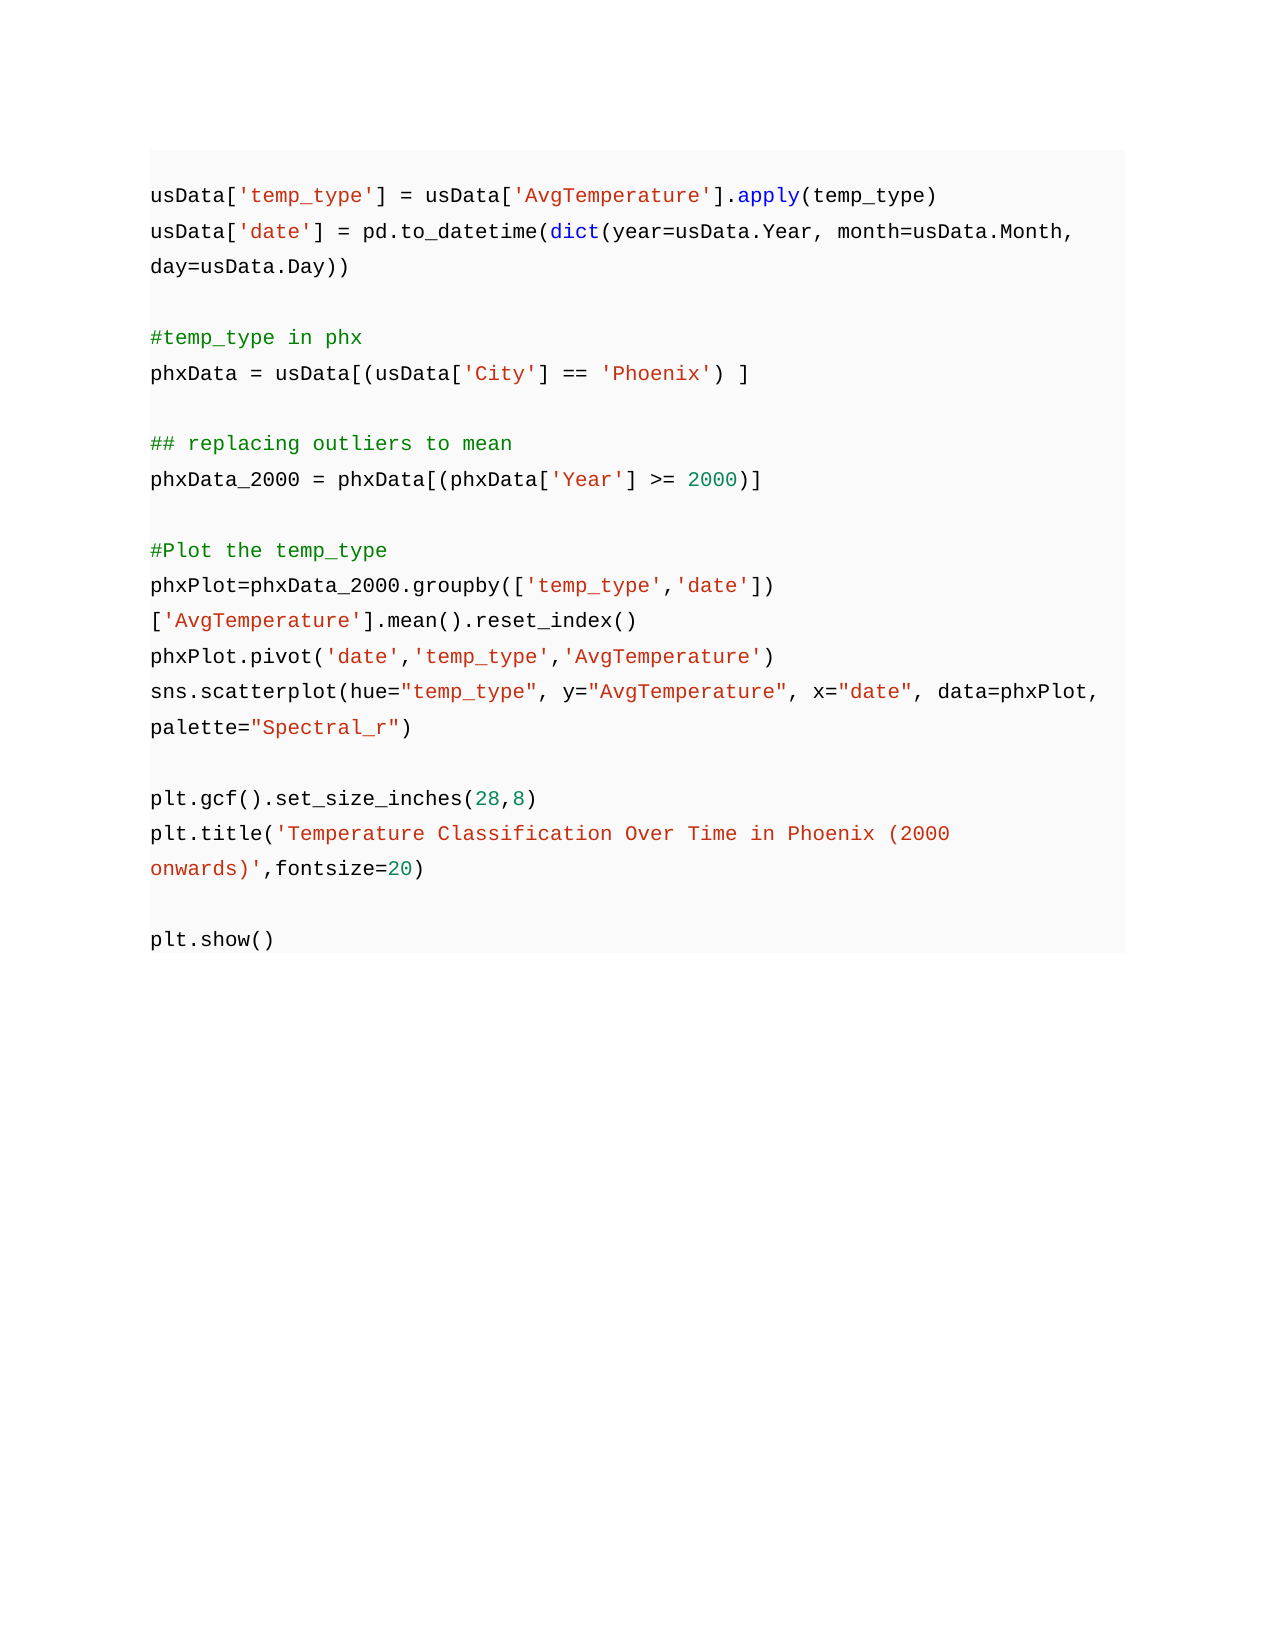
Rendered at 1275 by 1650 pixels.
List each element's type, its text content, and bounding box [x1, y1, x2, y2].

text ## replacing outliers to mean [150, 433, 1125, 457]
text plt.gcf().set_size_inches(28,8) [150, 787, 1125, 811]
text phxPlot=phxData_2000.groupby(['temp_type','date'])['AvgTemperature'].mean().reset_index() [150, 575, 1125, 634]
text usData['temp_type'] = usData['AvgTemperature'].apply(temp_type) [150, 185, 1125, 209]
text sns.scatterplot(hue="temp_type", y="AvgTemperature", x="date", data=phxPlot, palette="Spectral_r") [150, 681, 1125, 740]
text phxPlot.pivot('date','temp_type','AvgTemperature') [150, 646, 1125, 669]
text usData['date'] = pd.to_datetime(dict(year=usData.Year, month=usData.Month, day=usData.Day)) [150, 221, 1125, 280]
text #temp_type in phx [150, 327, 1125, 351]
text phxData_2000 = phxData[(phxData['Year'] >= 2000)] [150, 469, 1125, 492]
text #Plot the temp_type [150, 539, 1125, 563]
text phxData = usData[(usData['City'] == 'Phoenix') ] [150, 362, 1125, 386]
text plt.show() [150, 929, 1125, 953]
text plt.title('Temperature Classification Over Time in Phoenix (2000 onwards)',fontsize=20) [150, 823, 1125, 882]
